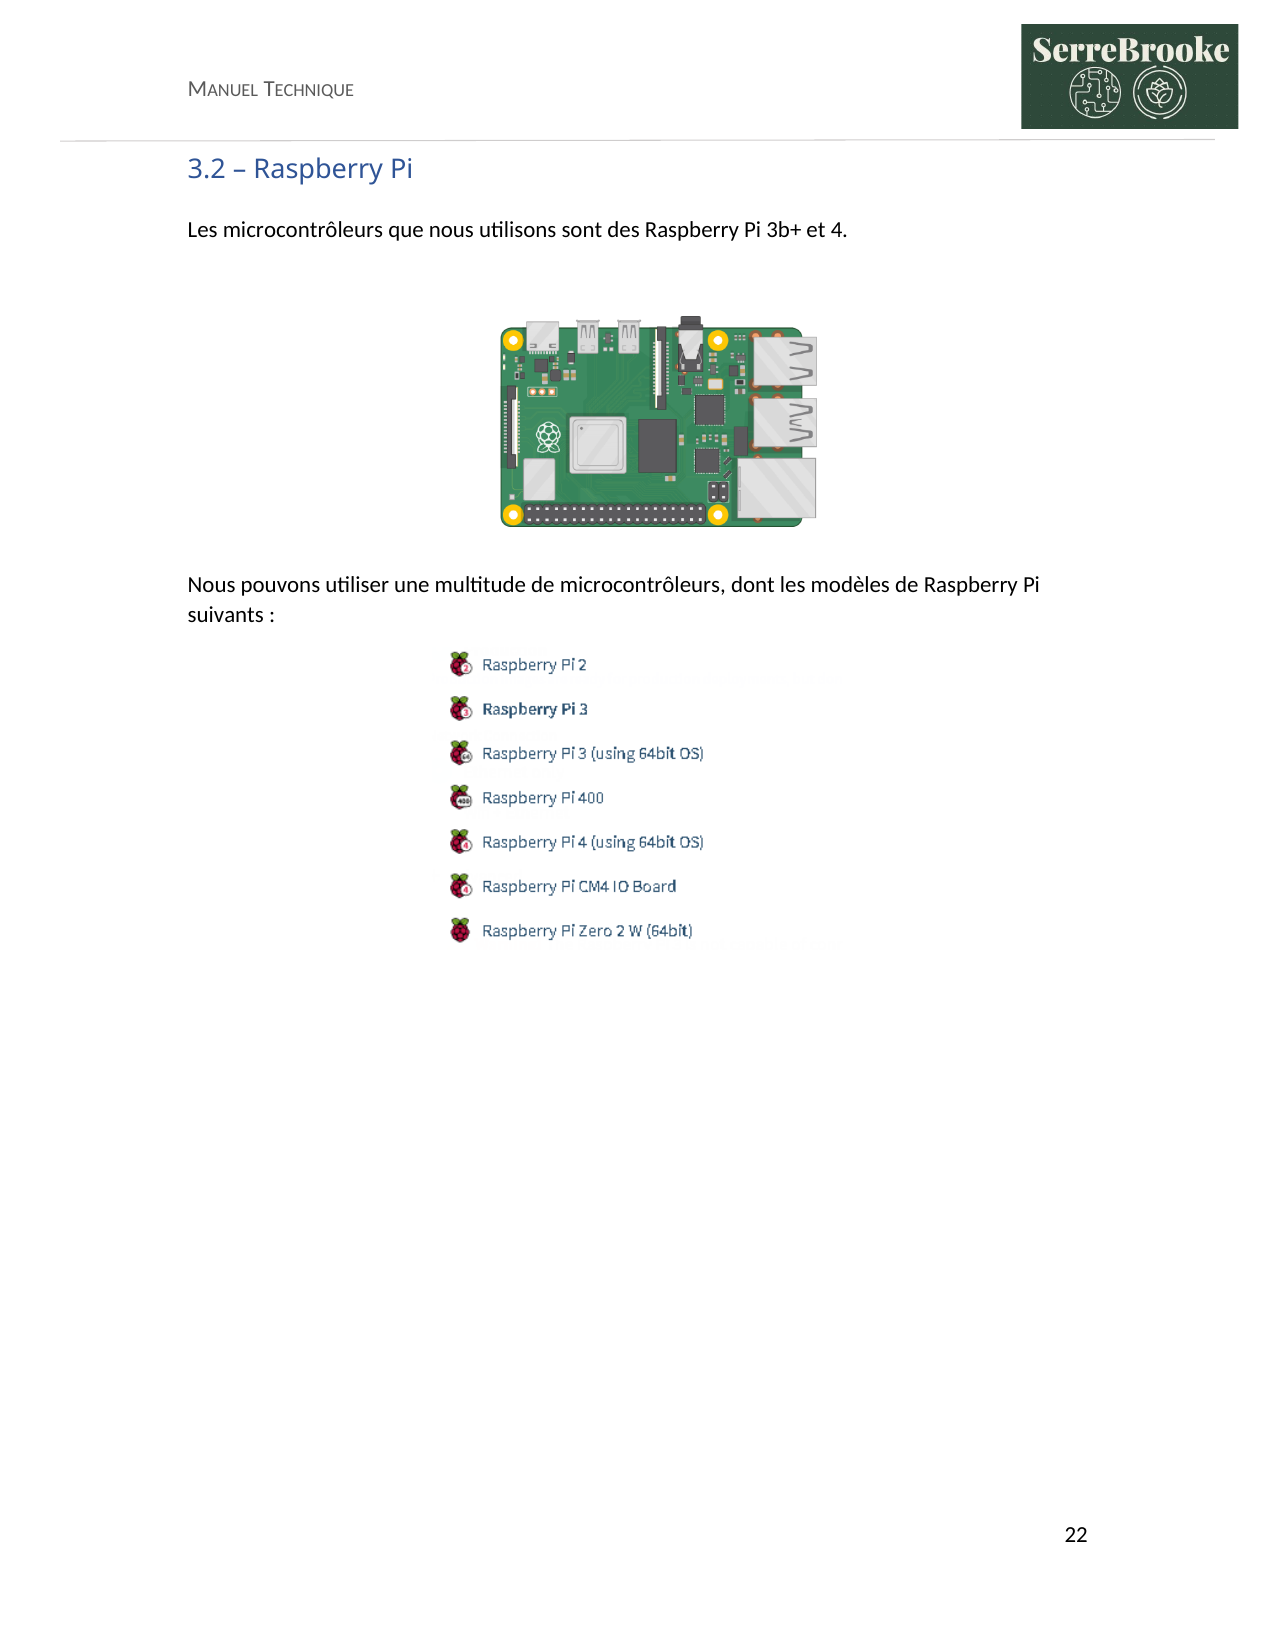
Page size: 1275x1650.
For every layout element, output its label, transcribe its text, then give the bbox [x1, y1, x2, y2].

text Les microcontrôleurs que nous utilisons sont des Raspberry Pi 3b+ et 4. [187, 215, 1087, 243]
text Nous pouvons utiliser une multitude de microcontrôleurs, dont les modèles de Raspberry Pi suivants : [187, 570, 1087, 628]
picture [1021, 24, 1239, 129]
picture [453, 291, 863, 551]
subtitle 3.2 – Raspberry Pi [187, 150, 1087, 187]
picture [432, 647, 843, 950]
